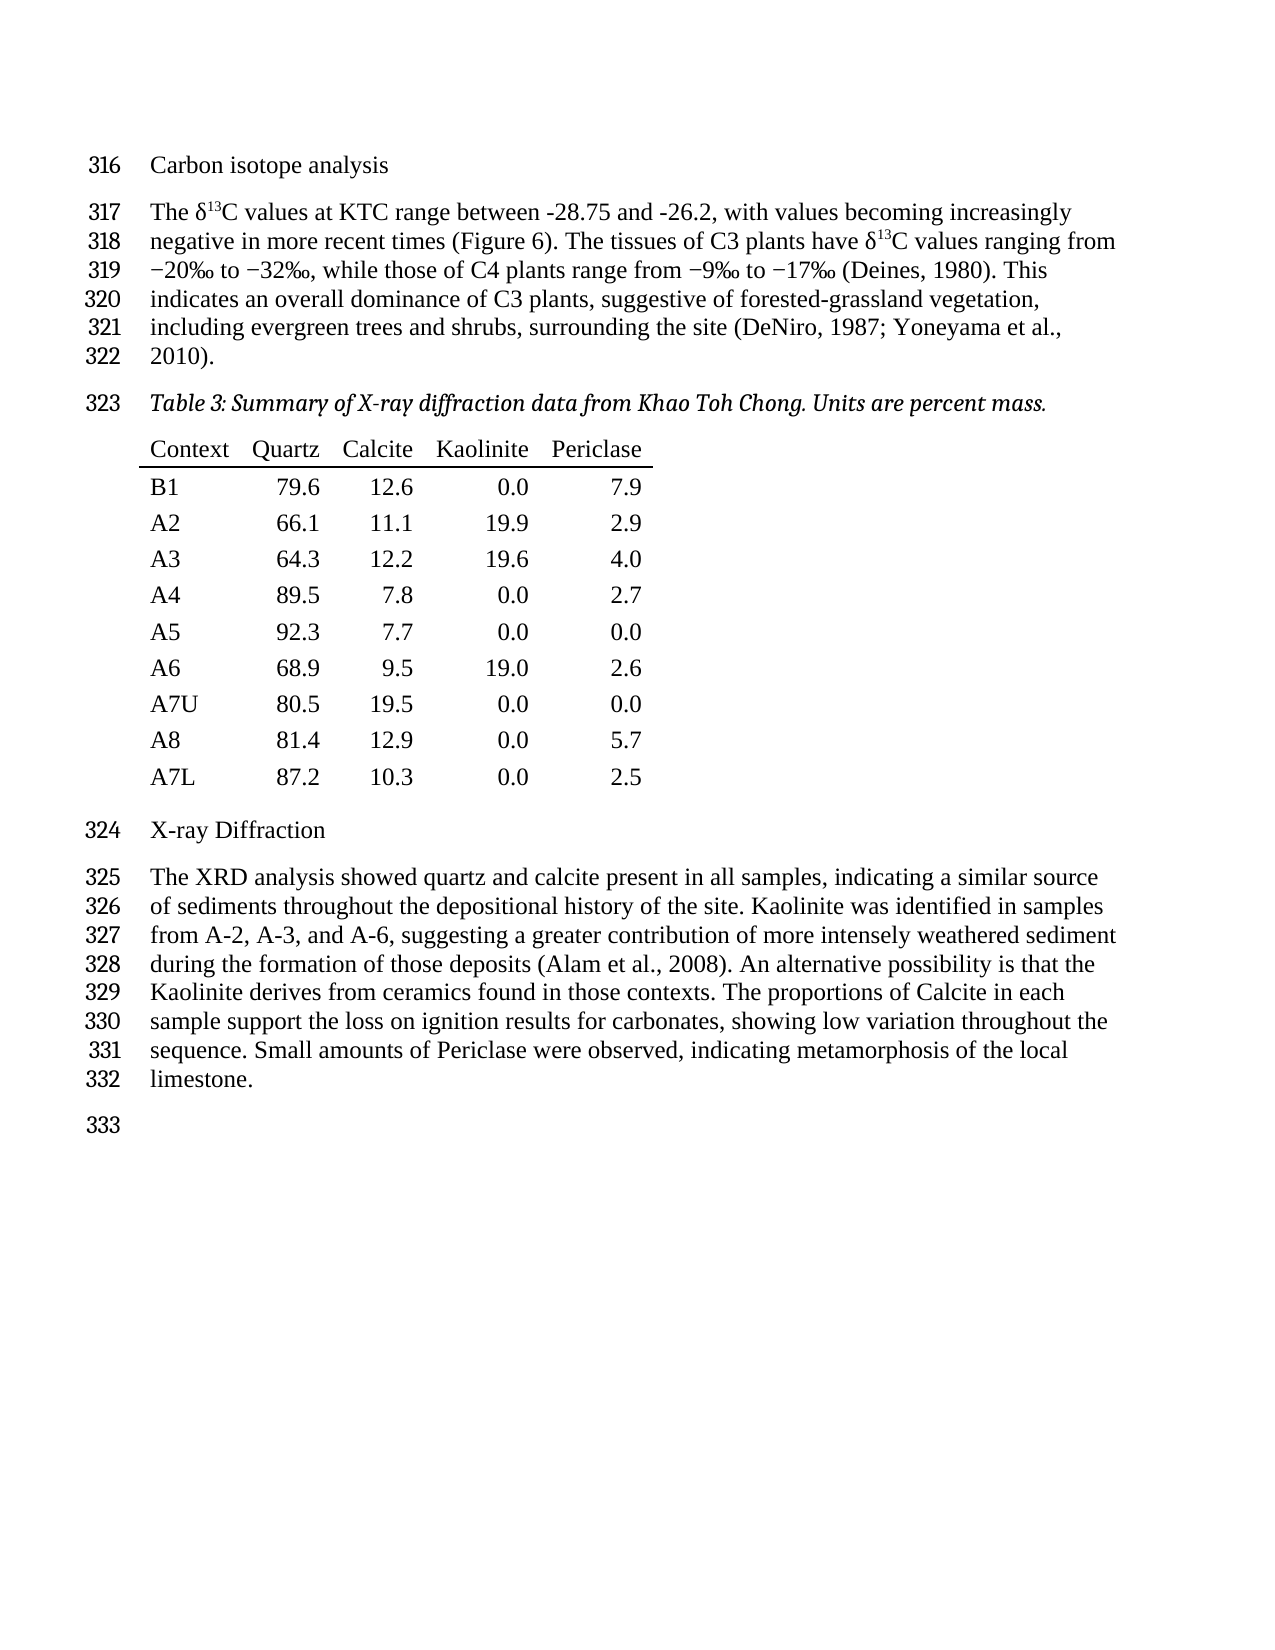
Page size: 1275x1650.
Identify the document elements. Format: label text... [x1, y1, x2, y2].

table_cell 9.5 [331, 649, 424, 685]
table_cell A7U [139, 685, 240, 722]
table_cell 2.7 [540, 577, 653, 613]
table_cell 0.0 [424, 685, 540, 722]
table_cell A4 [139, 577, 240, 613]
text Table 3: Summary of X-ray diffraction data from Khao Toh Chong. Units are percent mass. [150, 389, 1125, 417]
table_cell 0.0 [540, 685, 653, 722]
table_cell 66.1 [240, 504, 331, 540]
table_cell 0.0 [424, 468, 540, 504]
table_cell 64.3 [240, 540, 331, 577]
table_cell 87.2 [240, 758, 331, 794]
table_header Context [139, 430, 240, 466]
table_cell 7.7 [331, 613, 424, 649]
table_cell 12.2 [331, 540, 424, 577]
table_cell 12.6 [331, 468, 424, 504]
table_cell 19.9 [424, 504, 540, 540]
table_header Kaolinite [424, 430, 540, 466]
table_cell 89.5 [240, 577, 331, 613]
table_cell A5 [139, 613, 240, 649]
table_cell 2.5 [540, 758, 653, 794]
table_header Periclase [540, 430, 653, 466]
table_cell 7.9 [540, 468, 653, 504]
table_cell 0.0 [424, 722, 540, 758]
table_cell 10.3 [331, 758, 424, 794]
table_cell 19.0 [424, 649, 540, 685]
table_cell A8 [139, 722, 240, 758]
table_cell 2.6 [540, 649, 653, 685]
table_cell 80.5 [240, 685, 331, 722]
table_cell 19.5 [331, 685, 424, 722]
table_cell 0.0 [424, 577, 540, 613]
table_cell 19.6 [424, 540, 540, 577]
table_cell 12.9 [331, 722, 424, 758]
text The δ13C values at KTC range between -28.75 and -26.2, with values becoming increasingly negative in more recent times (Figure 6). The tissues of C3 plants have δ13C values ranging from −20‰ to −32‰, while those of C4 plants range from −9‰ to −17‰ (Deines, 1980). This indicates an overall dominance of C3 plants, suggestive of forested-grassland vegetation, including evergreen trees and shrubs, surrounding the site (DeNiro, 1987; Yoneyama et al., 2010). [150, 197, 1125, 370]
table_header Quartz [240, 430, 331, 466]
table_cell 2.9 [540, 504, 653, 540]
subtitle X-ray Diffraction [150, 815, 1125, 844]
table_cell 0.0 [424, 758, 540, 794]
text The XRD analysis showed quartz and calcite present in all samples, indicating a similar source of sediments throughout the depositional history of the site. Kaolinite was identified in samples from A-2, A-3, and A-6, suggesting a greater contribution of more intensely weathered sediment during the formation of those deposits (Alam et al., 2008). An alternative possibility is that the Kaolinite derives from ceramics found in those contexts. The proportions of Calcite in each sample support the loss on ignition results for carbonates, showing low variation throughout the sequence. Small amounts of Periclase were observed, indicating metamorphosis of the local limestone. [150, 862, 1125, 1092]
table_cell A2 [139, 504, 240, 540]
table_cell A3 [139, 540, 240, 577]
table_cell 92.3 [240, 613, 331, 649]
table_cell A7L [139, 758, 240, 794]
table_cell 7.8 [331, 577, 424, 613]
table_cell 68.9 [240, 649, 331, 685]
table_header Calcite [331, 430, 424, 466]
table_cell 11.1 [331, 504, 424, 540]
table_cell 0.0 [540, 613, 653, 649]
table_cell 4.0 [540, 540, 653, 577]
table_cell B1 [139, 468, 240, 504]
table_cell 81.4 [240, 722, 331, 758]
table_cell A6 [139, 649, 240, 685]
table_cell 0.0 [424, 613, 540, 649]
table_cell 5.7 [540, 722, 653, 758]
table_cell 79.6 [240, 468, 331, 504]
subtitle Carbon isotope analysis [150, 150, 1125, 179]
